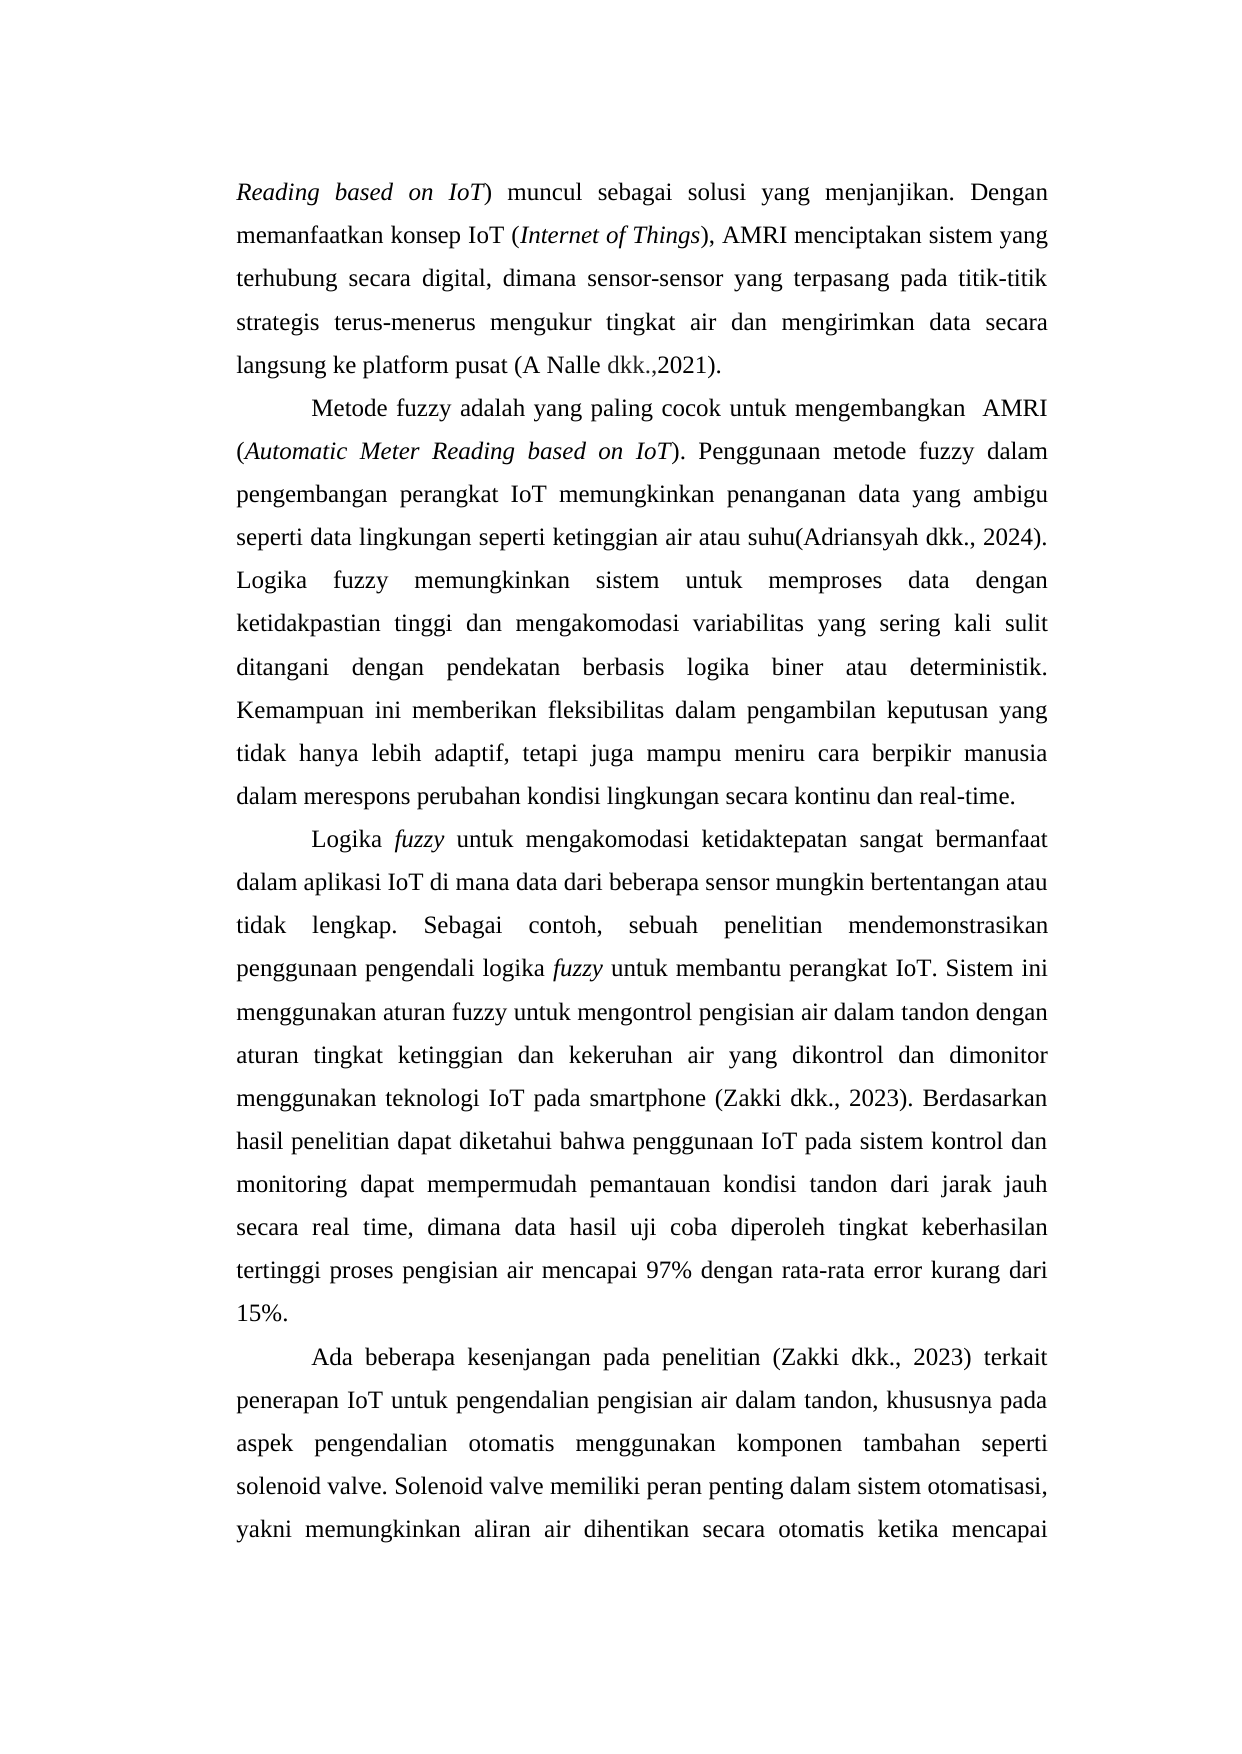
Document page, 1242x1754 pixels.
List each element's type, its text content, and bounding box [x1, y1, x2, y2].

text Metode fuzzy adalah yang paling cocok untuk mengembangkan AMRI (Automatic Meter Reading based on IoT). Penggunaan metode fuzzy dalam pengembangan perangkat IoT memungkinkan penanganan data yang ambigu seperti data lingkungan seperti ketinggian air atau suhu(Adriansyah dkk., 2024). Logika fuzzy memungkinkan sistem untuk memproses data dengan ketidakpastian tinggi dan mengakomodasi variabilitas yang sering kali sulit ditangani dengan pendekatan berbasis logika biner atau deterministik. Kemampuan ini memberikan fleksibilitas dalam pengambilan keputusan yang tidak hanya lebih adaptif, tetapi juga mampu meniru cara berpikir manusia dalam merespons perubahan kondisi lingkungan secara kontinu dan real-time. [236, 393, 1048, 810]
text Logika fuzzy untuk mengakomodasi ketidaktepatan sangat bermanfaat dalam aplikasi IoT di mana data dari beberapa sensor mungkin bertentangan atau tidak lengkap. Sebagai contoh, sebuah penelitian mendemonstrasikan penggunaan pengendali logika fuzzy untuk membantu perangkat IoT. Sistem ini menggunakan aturan fuzzy untuk mengontrol pengisian air dalam tandon dengan aturan tingkat ketinggian dan kekeruhan air yang dikontrol dan dimonitor menggunakan teknologi IoT pada smartphone (Zakki dkk., 2023). Berdasarkan hasil penelitian dapat diketahui bahwa penggunaan IoT pada sistem kontrol dan monitoring dapat mempermudah pemantauan kondisi tandon dari jarak jauh secara real time, dimana data hasil uji coba diperoleh tingkat keberhasilan tertinggi proses pengisian air mencapai 97% dengan rata-rata error kurang dari 15%. [236, 824, 1048, 1327]
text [236, 177, 1048, 378]
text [236, 1342, 1048, 1543]
